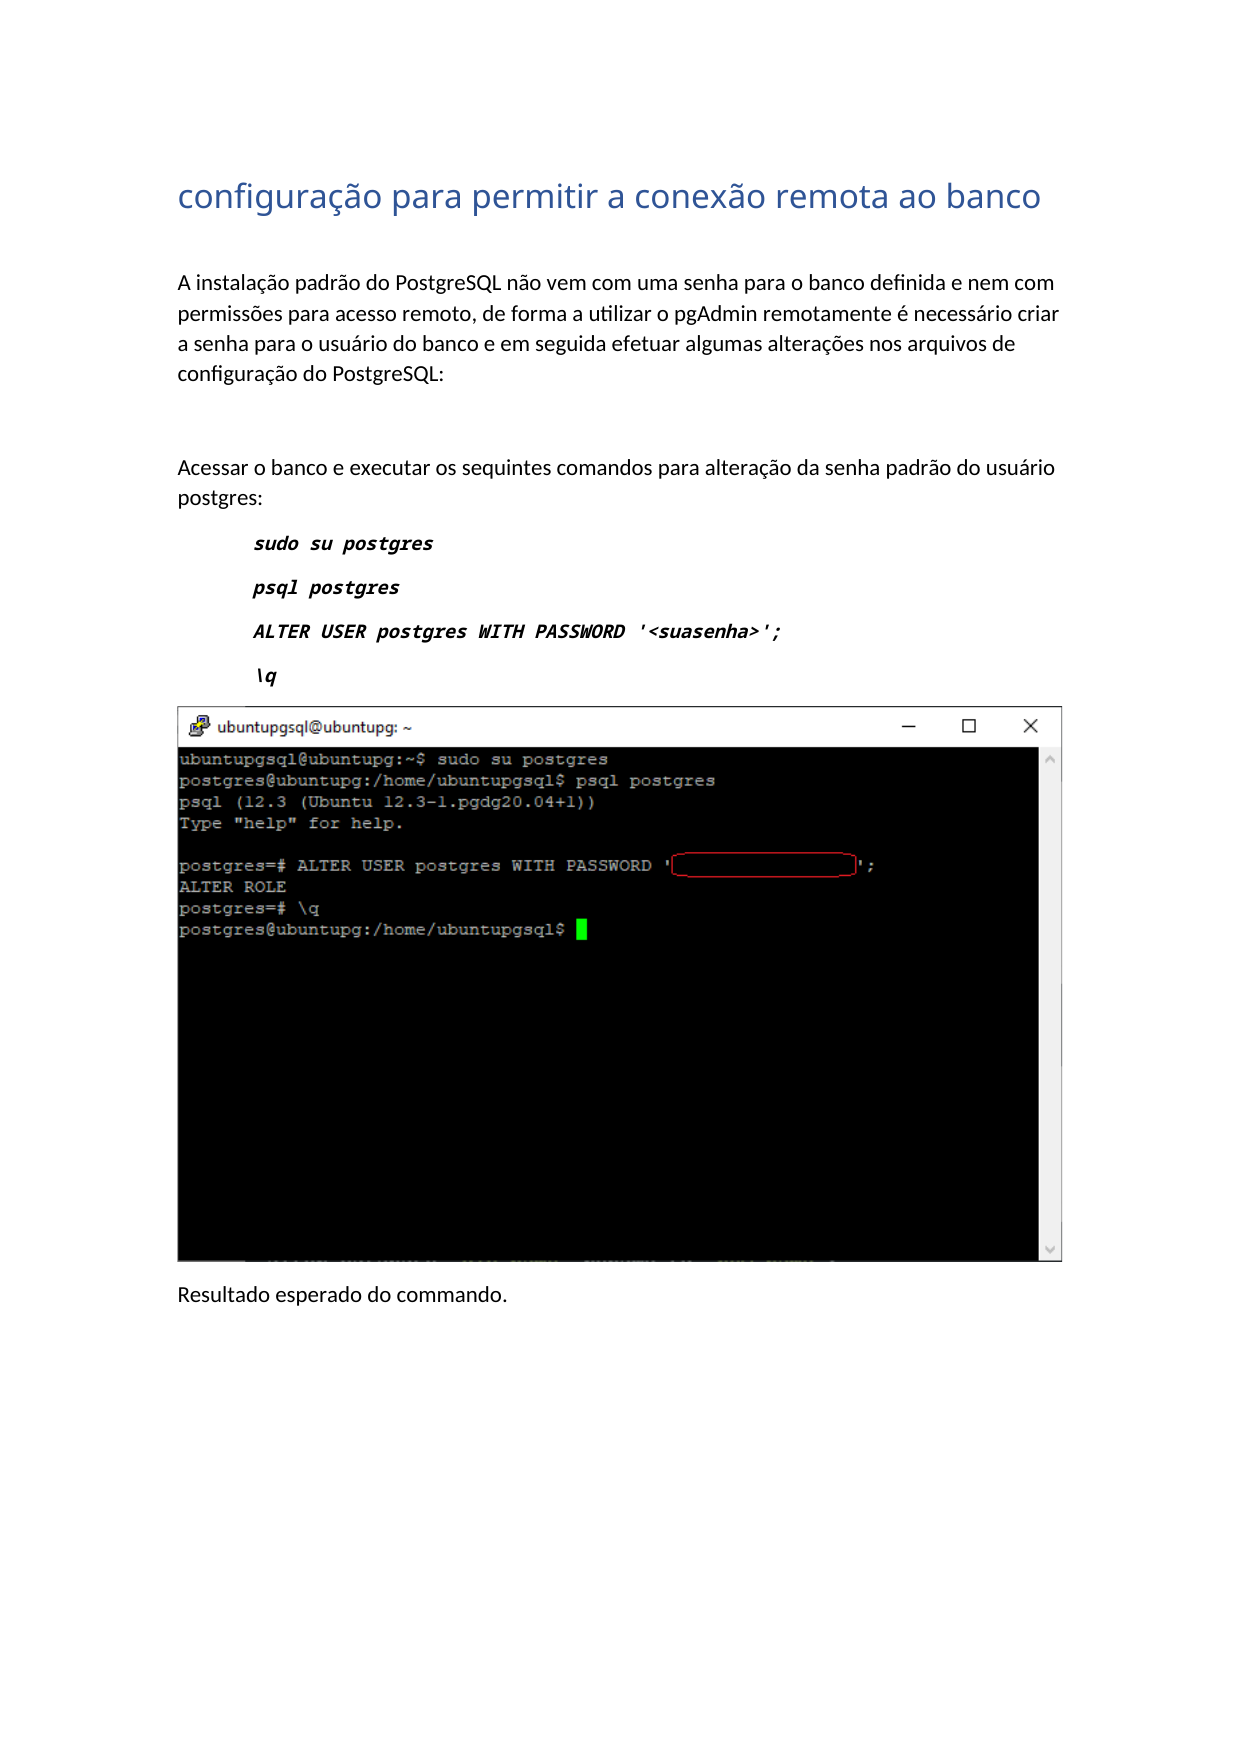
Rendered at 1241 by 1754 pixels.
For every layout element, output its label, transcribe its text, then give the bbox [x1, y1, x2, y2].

text Acessar o banco e executar os sequintes comandos para alteração da senha padrão do usuário postgres: [177, 453, 1063, 511]
text Resultado esperado do commando. [177, 1280, 1063, 1308]
text psql postgres [252, 574, 1063, 599]
text sudo su postgres [252, 530, 1063, 555]
subtitle configuração para permitir a conexão remota ao banco [177, 173, 1063, 218]
text \q [252, 662, 1063, 688]
text A instalação padrão do PostgreSQL não vem com uma senha para o banco definida e nem com permissões para acesso remoto, de forma a utilizar o pgAdmin remotamente é necessário criar a senha para o usuário do banco e em seguida efetuar algumas alterações nos arquivos de configuração do PostgreSQL: [177, 268, 1063, 387]
picture [177, 706, 1063, 1262]
text ALTER USER postgres WITH PASSWORD '<suasenha>'; [252, 618, 1063, 644]
